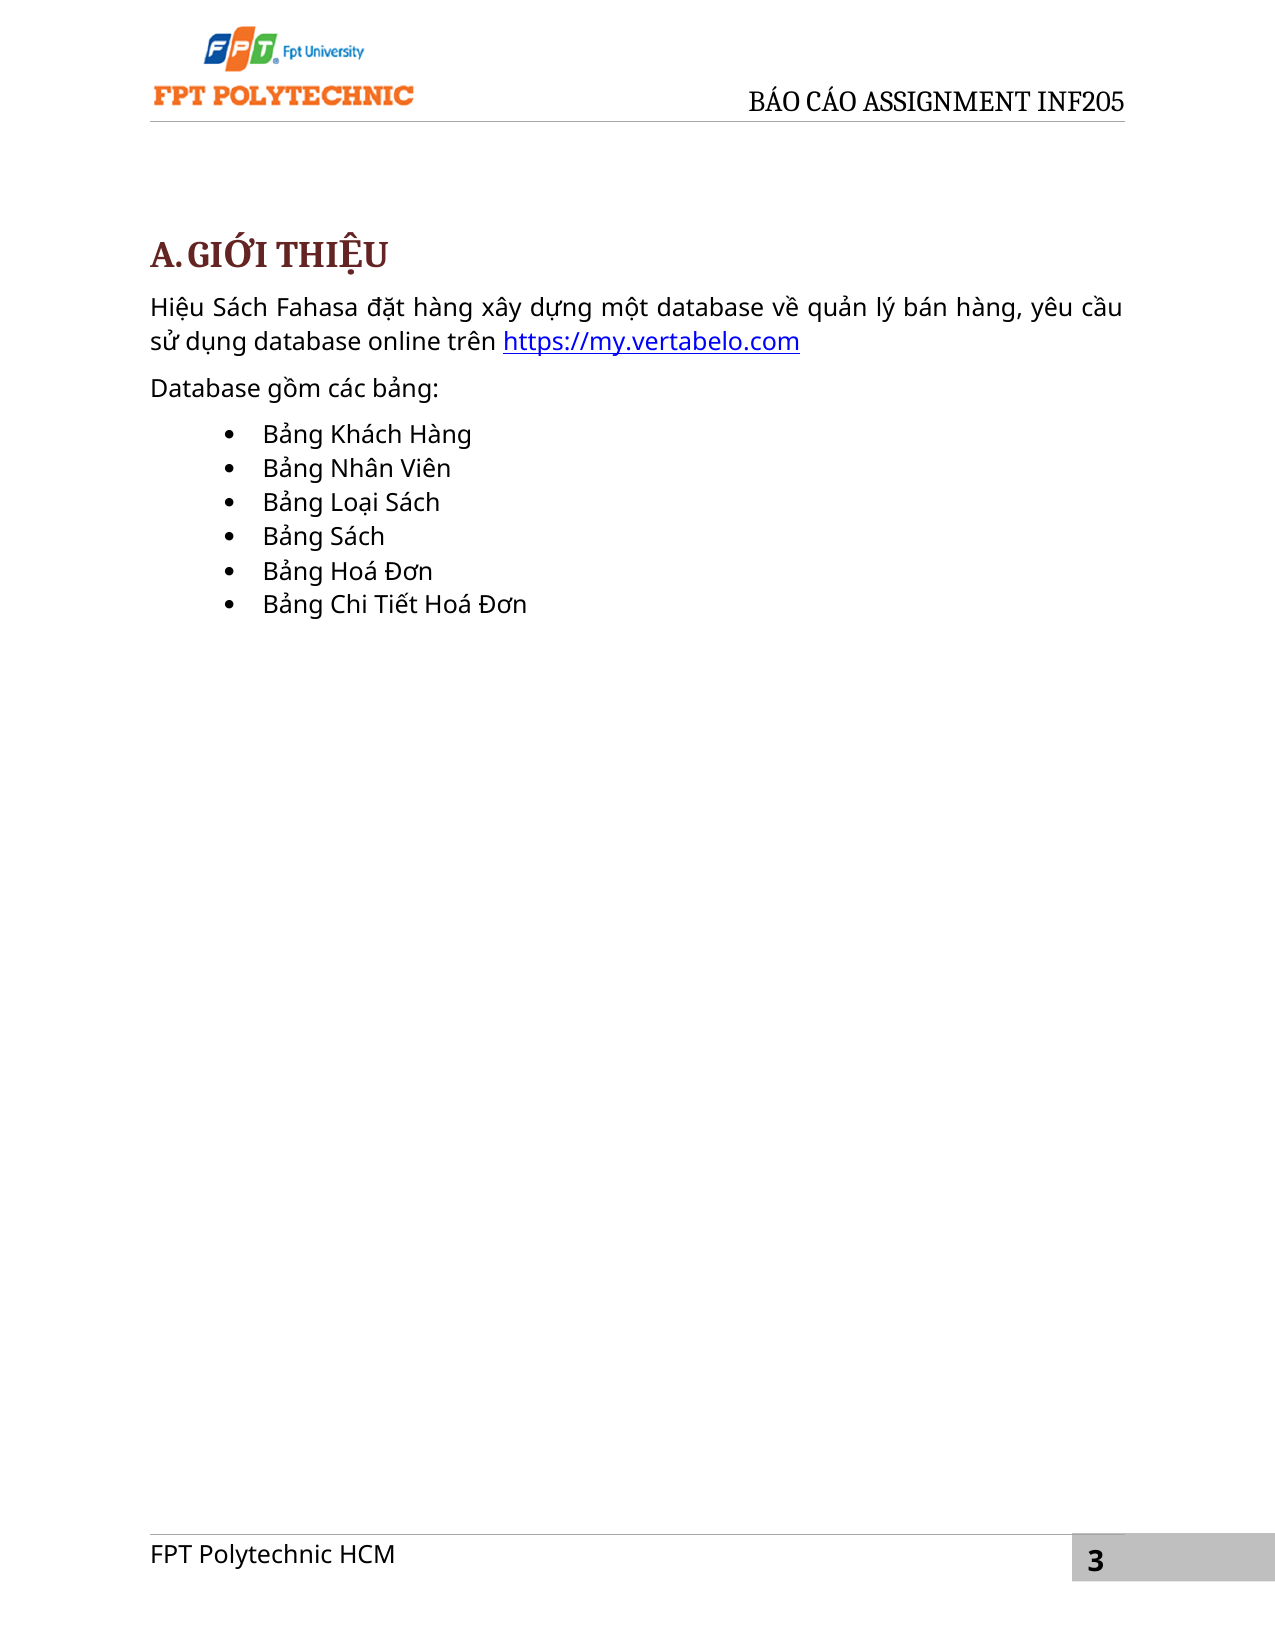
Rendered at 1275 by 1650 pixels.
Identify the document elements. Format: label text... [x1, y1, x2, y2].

list Bảng Loại Sách [225, 485, 1125, 519]
text Database gồm các bảng: [150, 370, 1125, 404]
list Bảng Chi Tiết Hoá Đơn [225, 587, 1125, 621]
picture [150, 22, 418, 112]
list Bảng Sách [225, 519, 1125, 553]
subtitle GIỚI THIỆU [150, 234, 1125, 277]
list Bảng Khách Hàng [225, 417, 1125, 451]
text Hiệu Sách Fahasa đặt hàng xây dựng một database về quản lý bán hàng, yêu cầu sử dụng database online trên https://my.vertabelo.com [150, 290, 1125, 358]
list Bảng Hoá Đơn [225, 553, 1125, 587]
list Bảng Nhân Viên [225, 451, 1125, 485]
